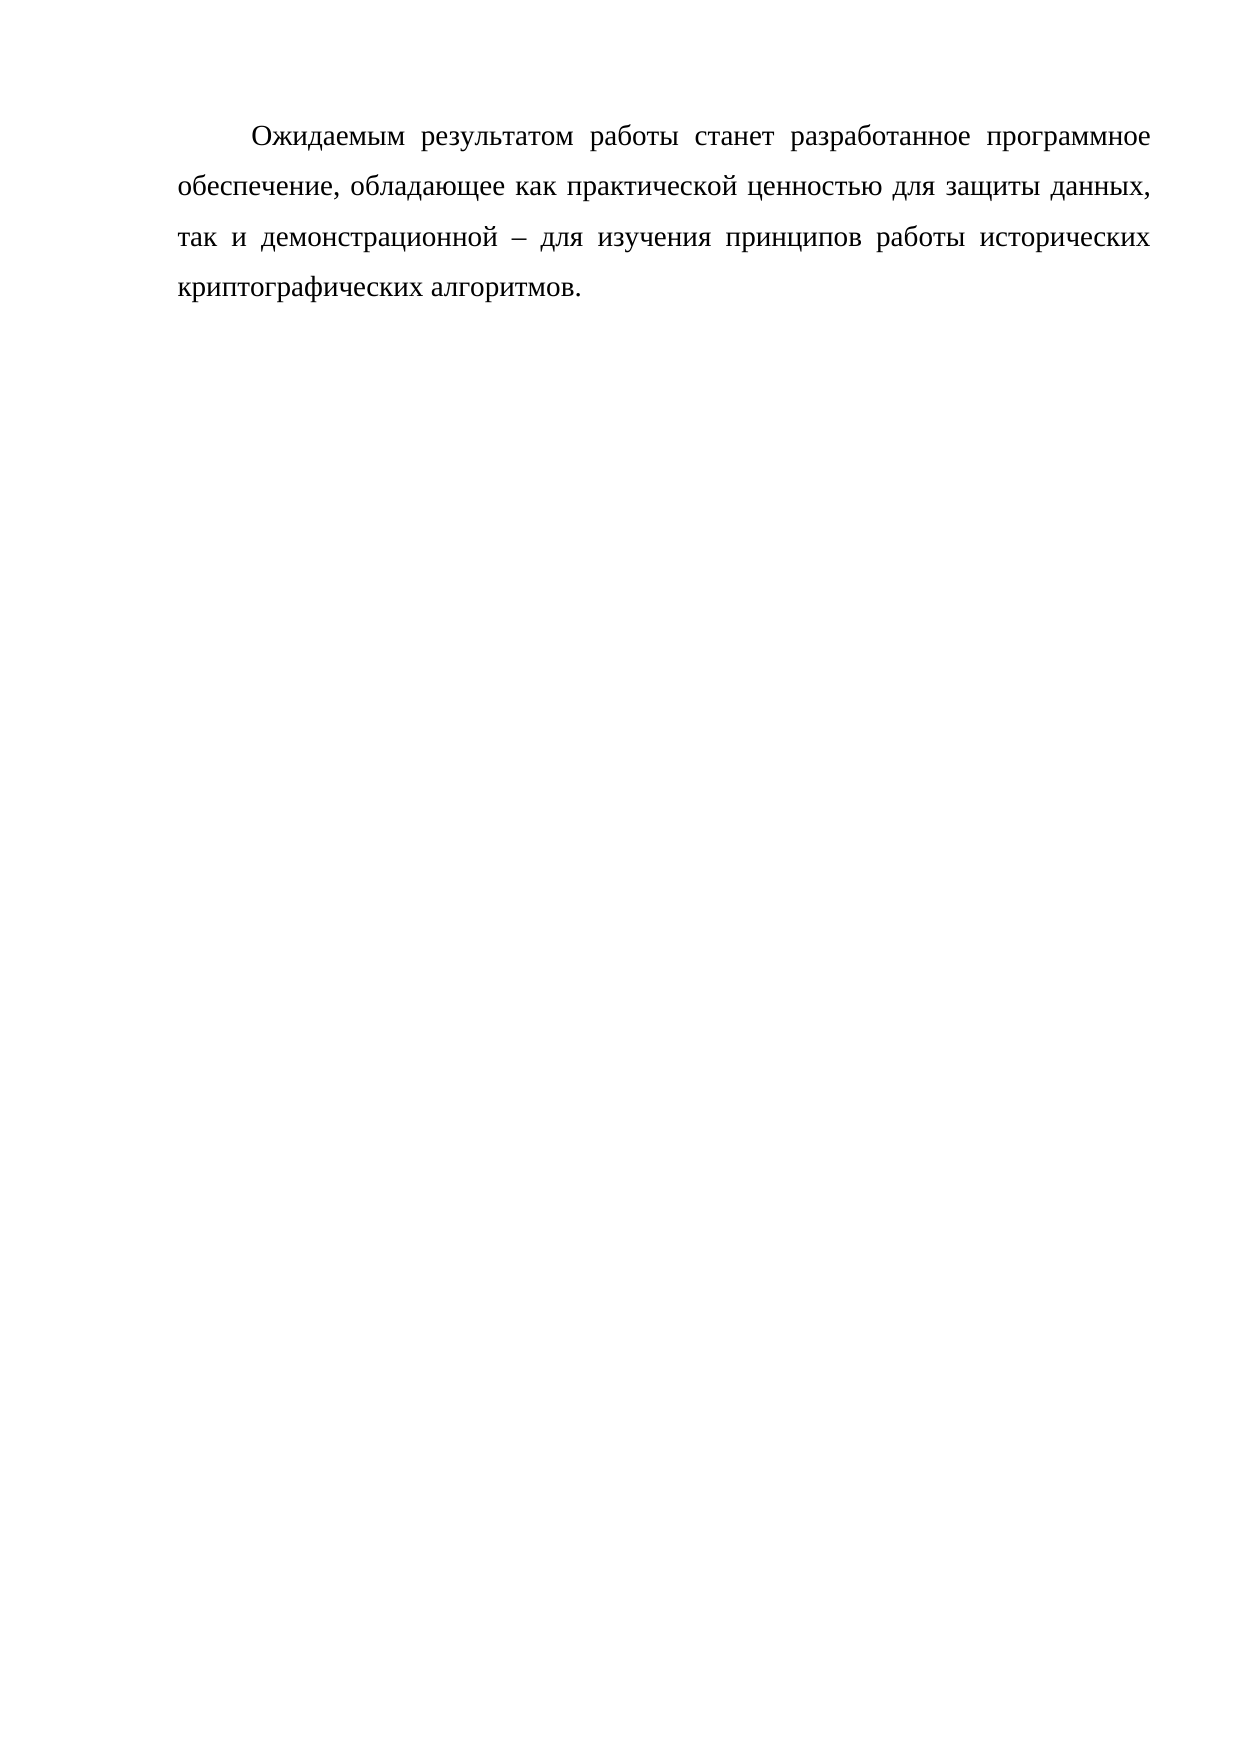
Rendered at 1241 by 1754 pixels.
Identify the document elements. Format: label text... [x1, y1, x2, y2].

text Ожидаемым результатом работы станет разработанное программное обеспечение, обладающее как практической ценностью для защиты данных, так и демонстрационной – для изучения принципов работы исторических криптографических алгоритмов. [177, 118, 1152, 303]
